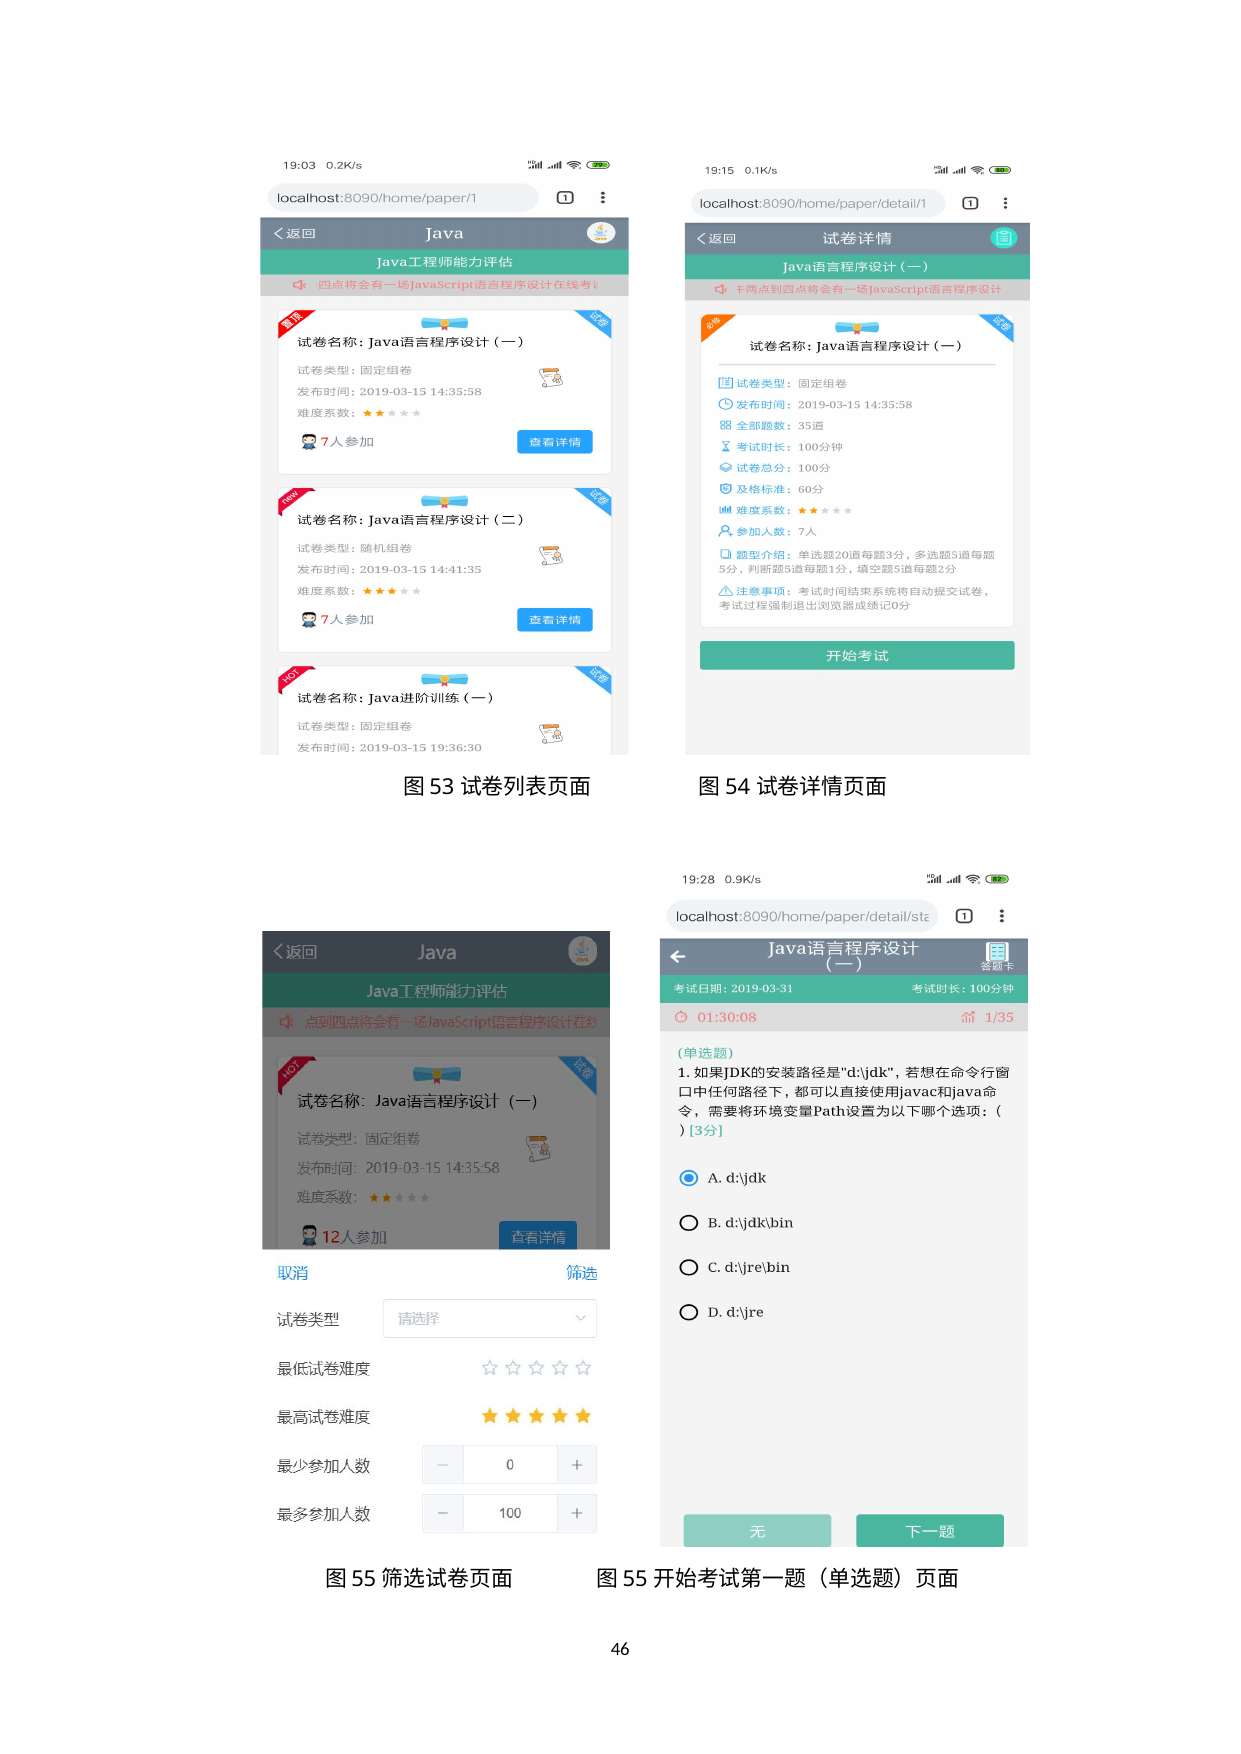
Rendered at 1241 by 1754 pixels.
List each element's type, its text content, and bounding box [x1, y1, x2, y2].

picture [260, 149, 629, 755]
picture [659, 861, 1028, 1547]
picture [262, 931, 610, 1547]
text 图55 筛选试卷页面 图55 开始考试第一题（单选题）页面 [142, 1561, 1098, 1592]
text 图53 试卷列表页面 图54 试卷详情页面 [142, 769, 1098, 801]
picture [684, 155, 1030, 755]
